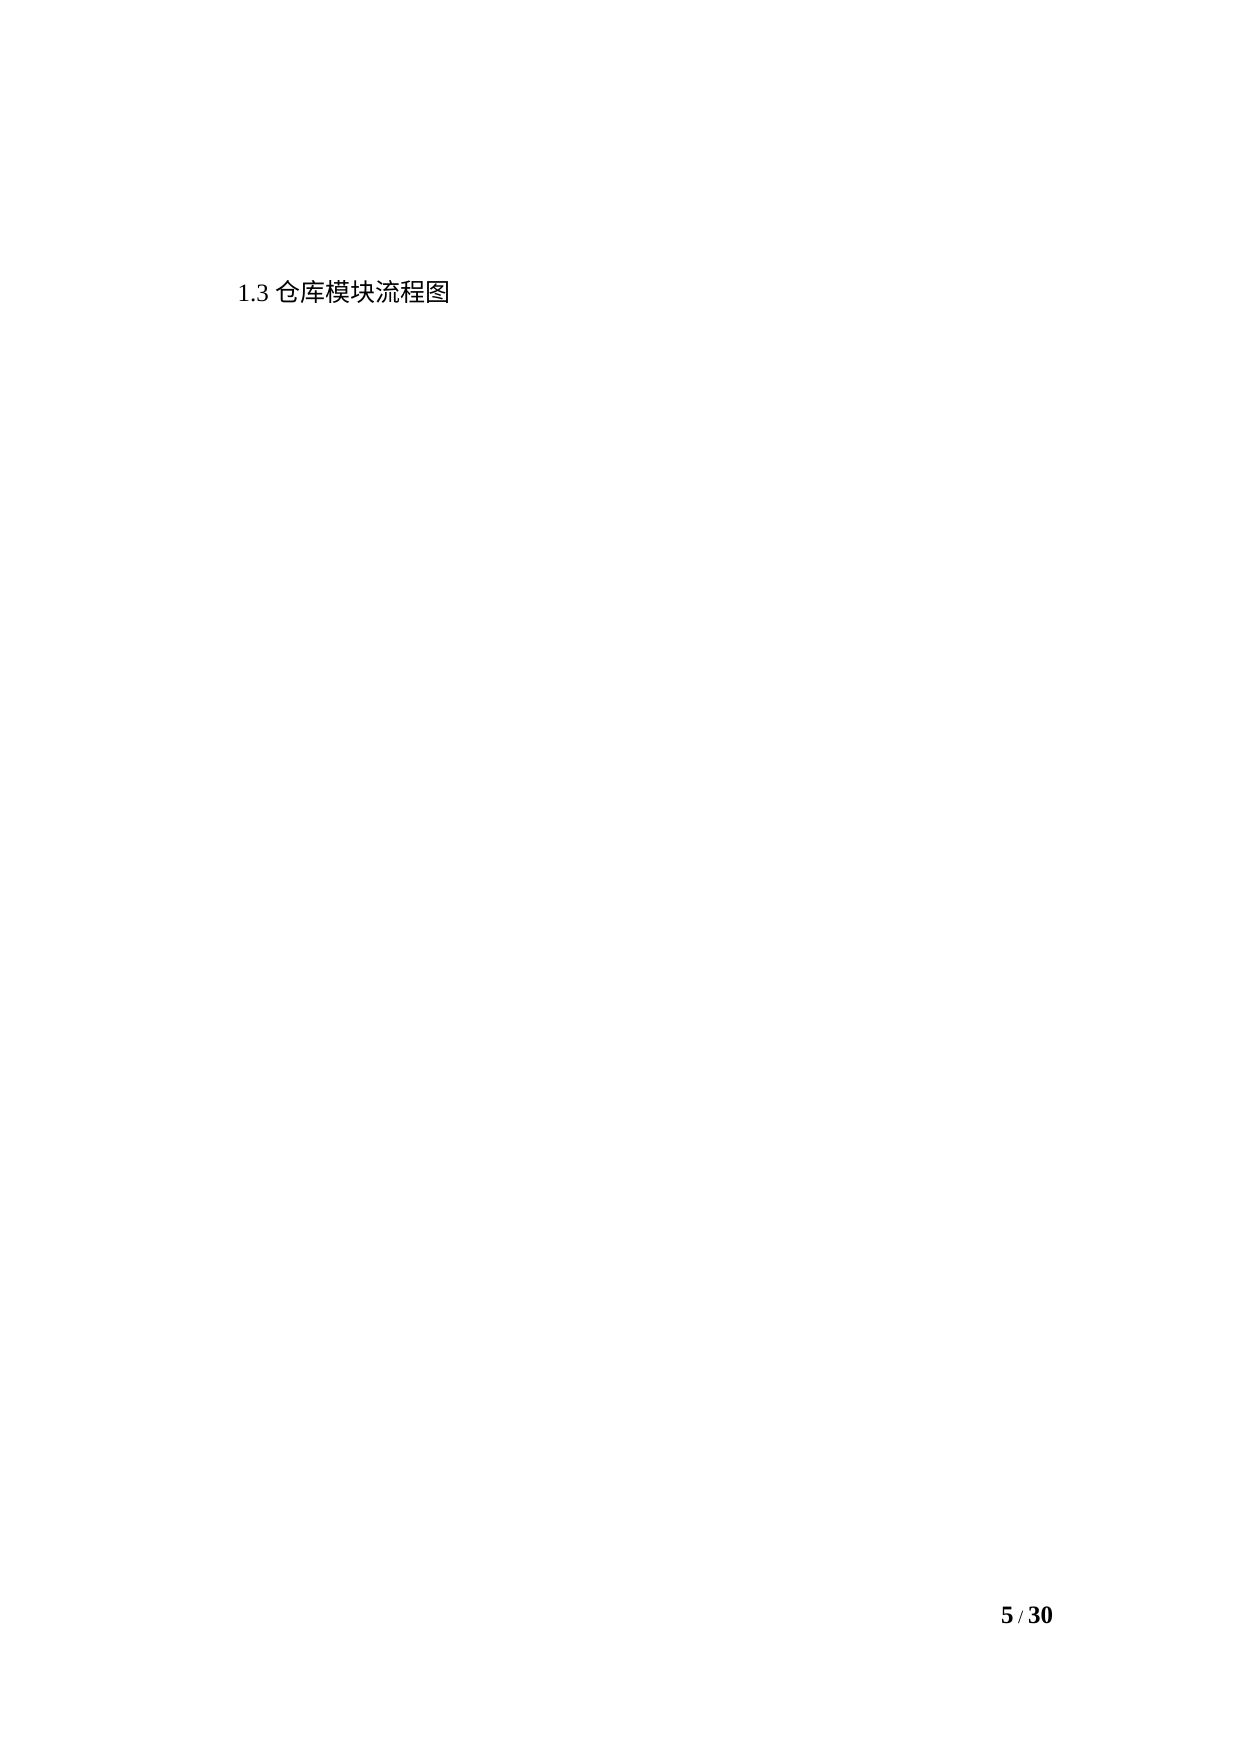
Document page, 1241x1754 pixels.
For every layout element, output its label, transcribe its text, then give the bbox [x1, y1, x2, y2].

list 仓库模块流程图 [187, 258, 1053, 323]
